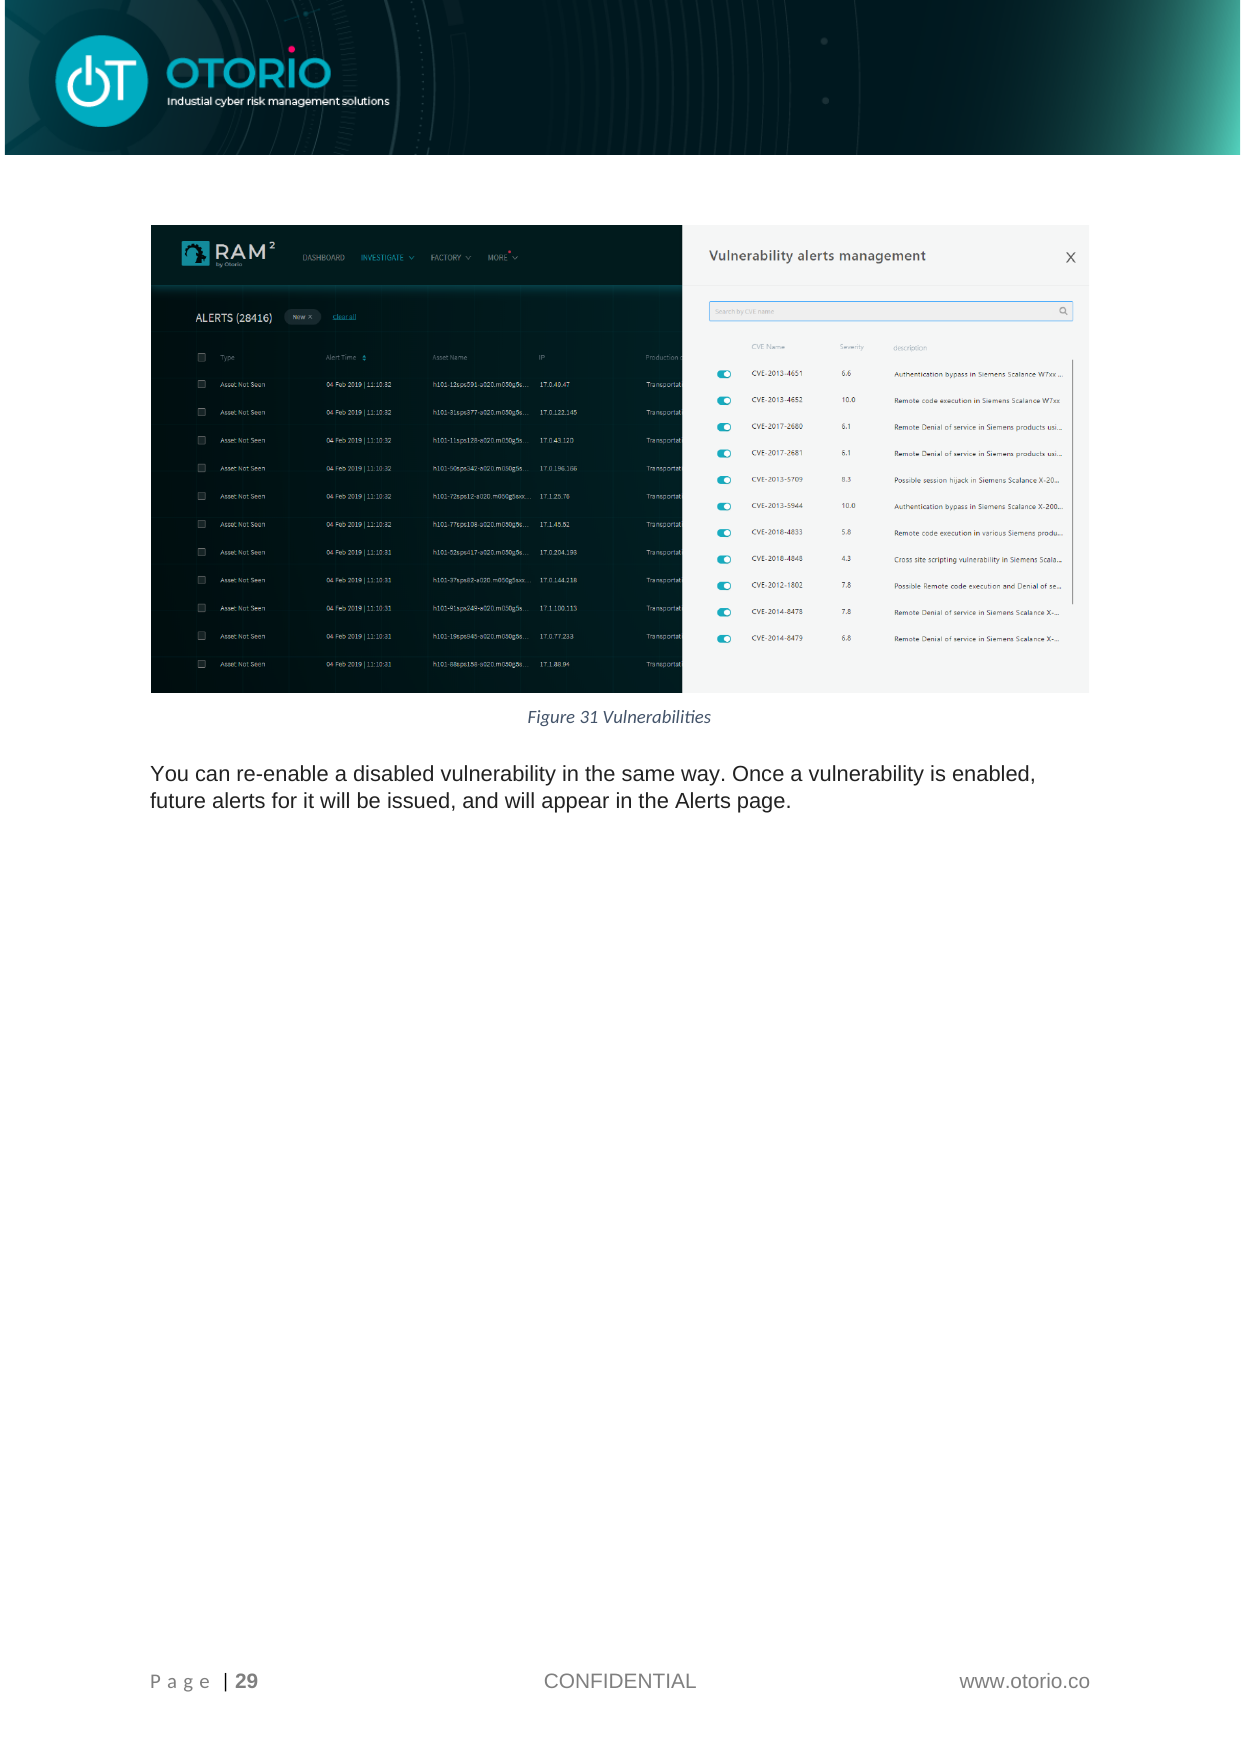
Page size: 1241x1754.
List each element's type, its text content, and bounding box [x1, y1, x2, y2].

text You can re-enable a disabled vulnerability in the same way. Once a vulnerability is enabled, future alerts for it will be issued, and will appear in the Alerts page. [150, 761, 1090, 813]
picture [4, 0, 1241, 155]
picture [151, 225, 1090, 693]
text Figure 31 Vulnerabilities [150, 705, 1090, 728]
